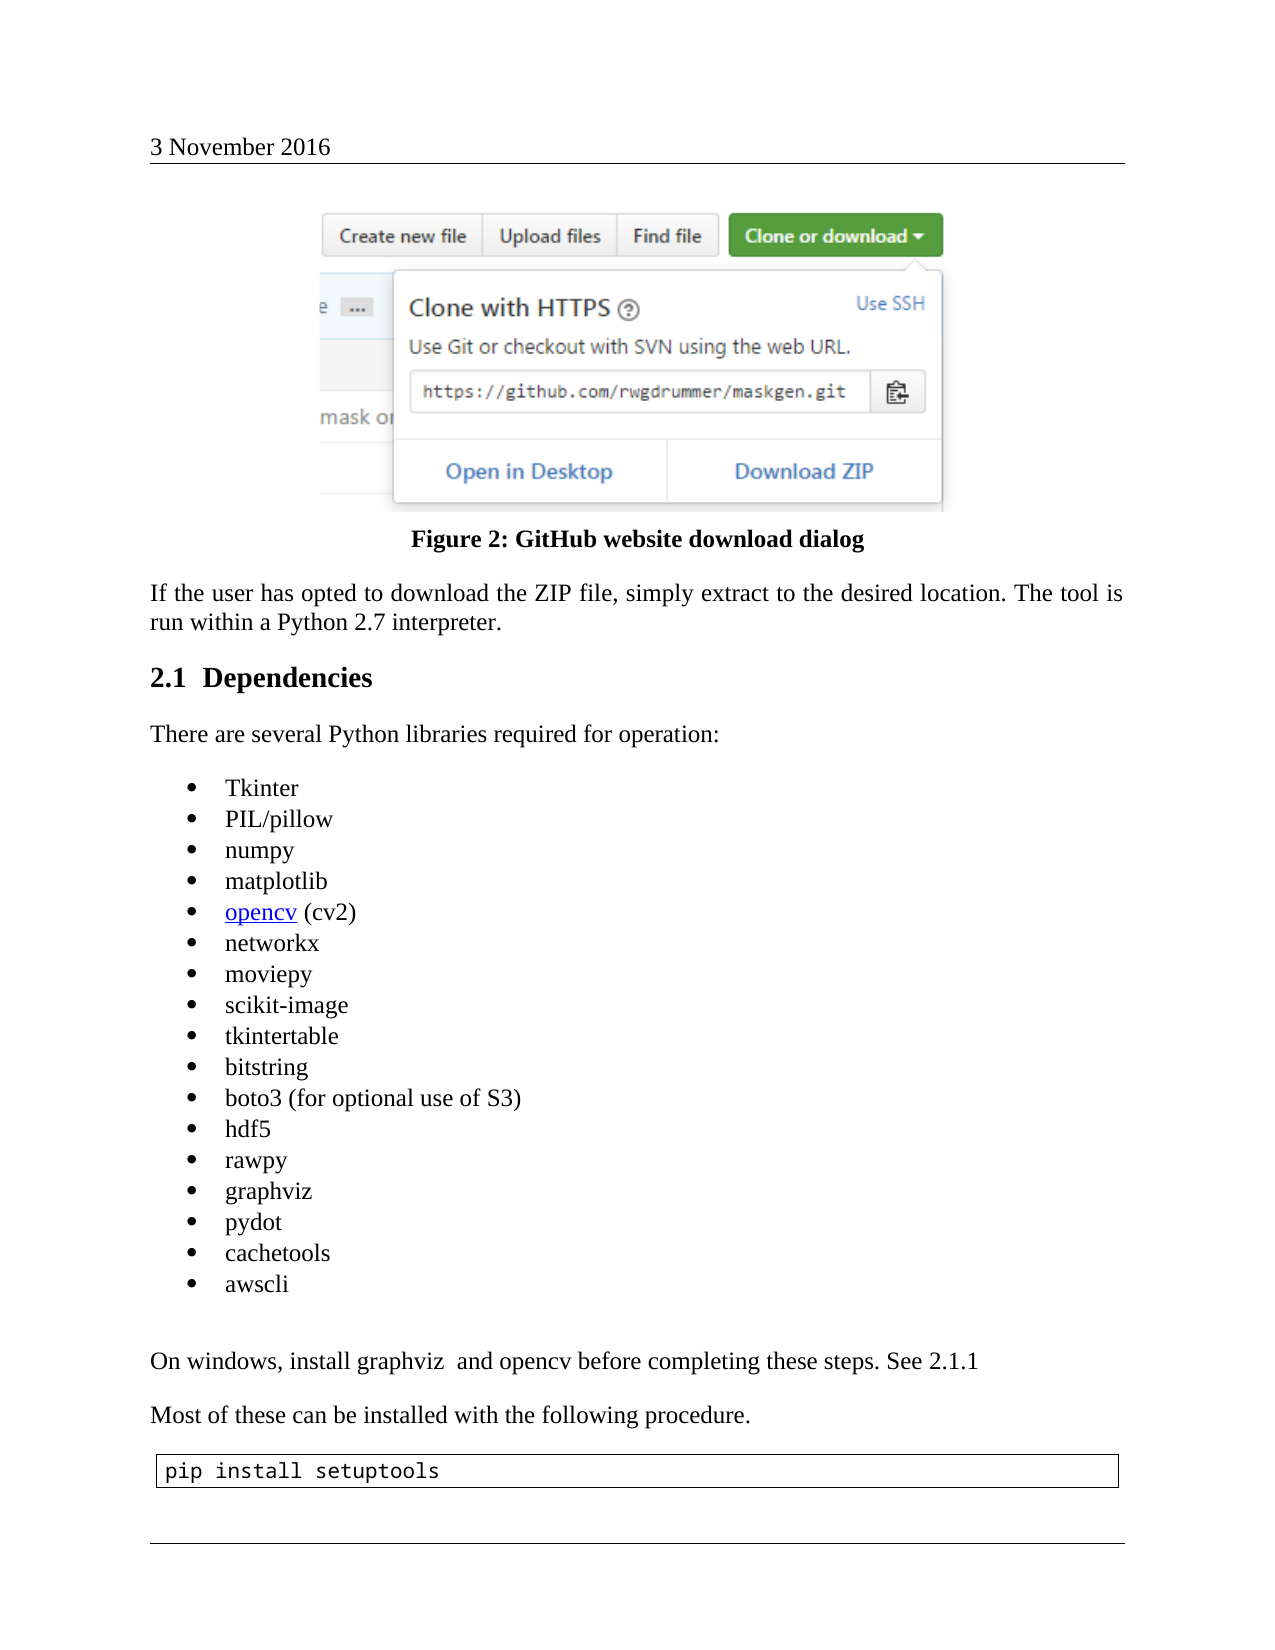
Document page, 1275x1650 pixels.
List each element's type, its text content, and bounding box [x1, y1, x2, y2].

list awscli [187, 1269, 1125, 1298]
list numpy [187, 835, 1125, 864]
list PIL/pillow [187, 804, 1125, 833]
text If the user has opted to download the ZIP file, simply extract to the desired location. The tool is run within a Python 2.7 interpreter. [150, 578, 1125, 636]
text Figure 2: GitHub website download dialog [150, 524, 1125, 553]
list graphviz [187, 1176, 1125, 1205]
subtitle Dependencies [150, 661, 1125, 694]
picture [319, 193, 956, 512]
text pip install setuptools [157, 1455, 1118, 1487]
list opencv (cv2) [187, 897, 1125, 926]
list hdf5 [187, 1114, 1125, 1143]
list boto3 (for optional use of S3) [187, 1083, 1125, 1112]
text There are several Python libraries required for operation: [150, 719, 1125, 748]
text Most of these can be installed with the following procedure. [150, 1400, 1125, 1428]
list Tkinter [187, 773, 1125, 802]
list tkintertable [187, 1021, 1125, 1050]
list scikit-image [187, 990, 1125, 1019]
list networkx [187, 928, 1125, 957]
list moviepy [187, 959, 1125, 988]
list rawpy [187, 1145, 1125, 1174]
list pydot [187, 1207, 1125, 1236]
list cachetools [187, 1238, 1125, 1267]
list bitstring [187, 1052, 1125, 1081]
list matplotlib [187, 866, 1125, 895]
text On windows, install graphviz and opencv before completing these steps. See 2.1.1 [150, 1346, 1125, 1375]
